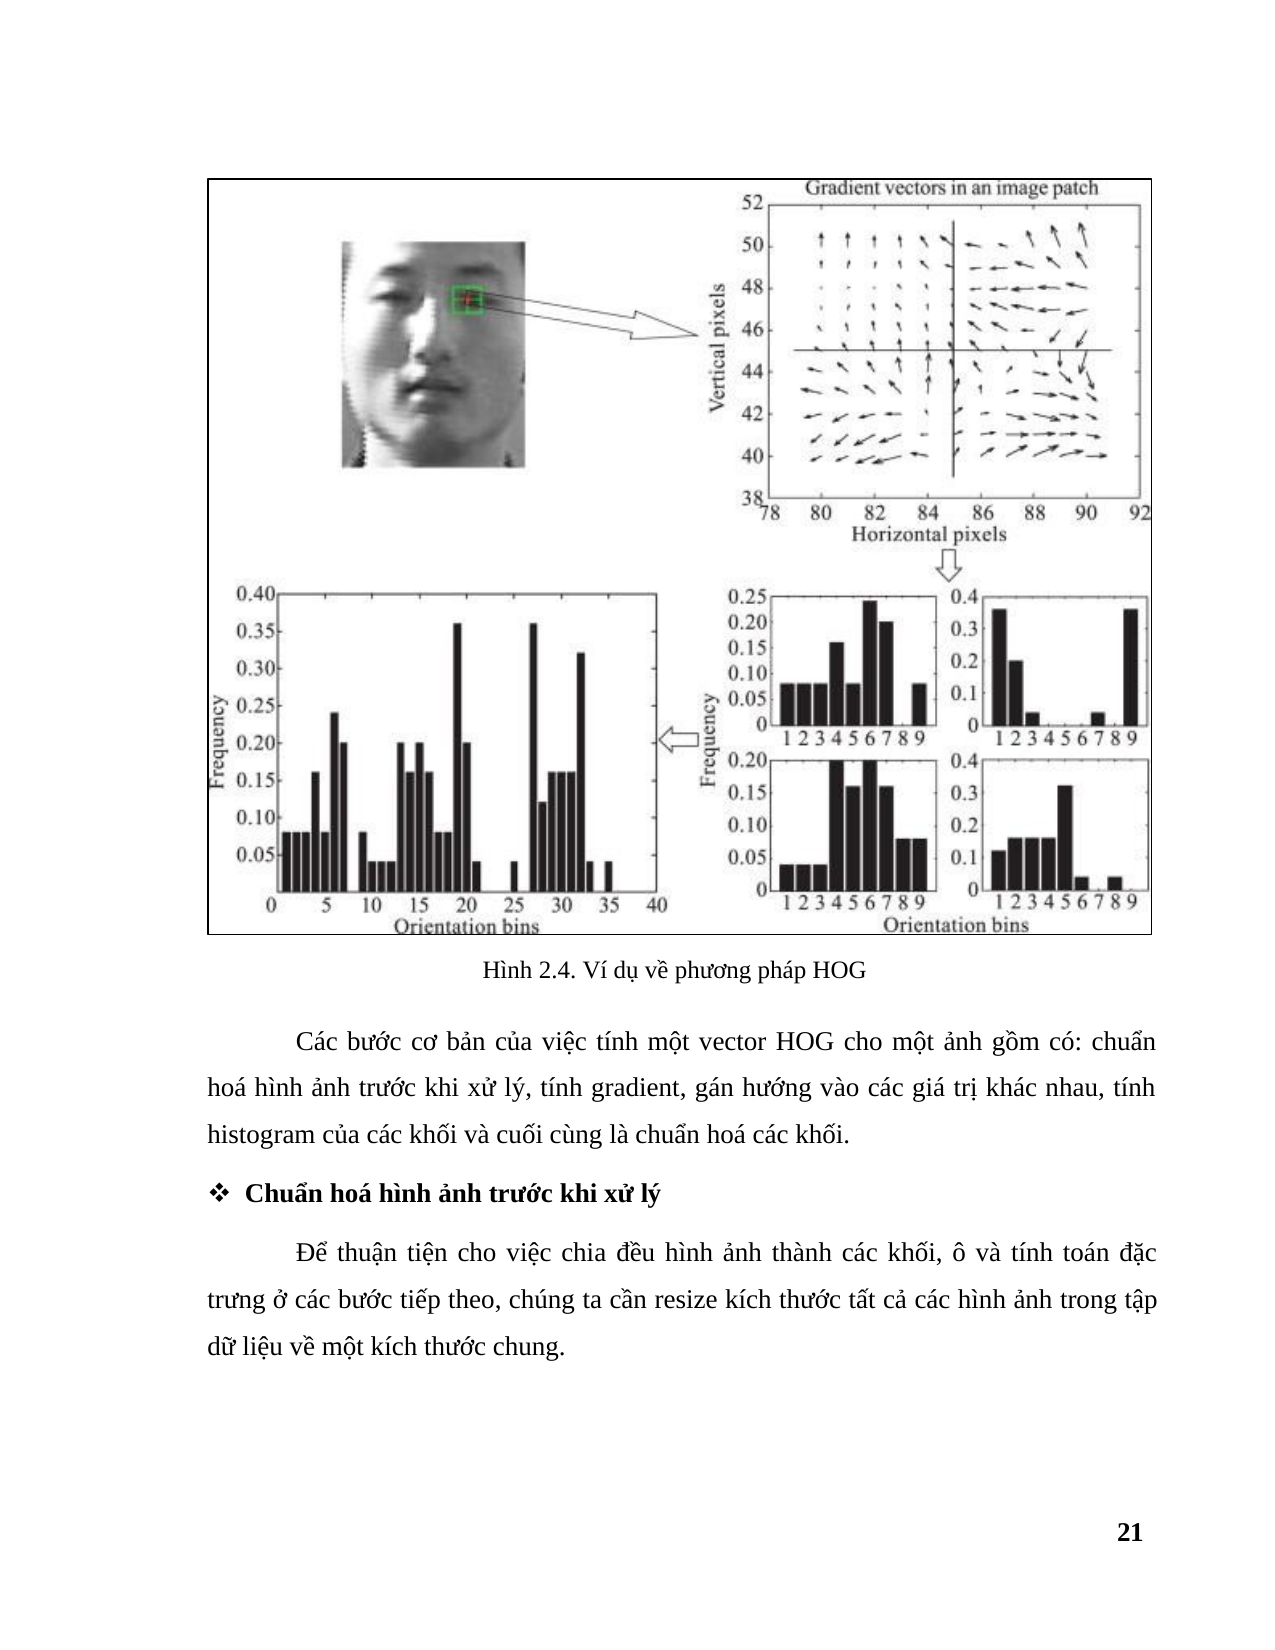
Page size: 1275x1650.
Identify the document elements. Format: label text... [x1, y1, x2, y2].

text Hình 2.4. Ví dụ về phương pháp HOG [282, 956, 894, 984]
text Các bước cơ bản của việc tính một vector HOG cho một ảnh gồm có: chuẩn hoá hình ảnh trước khi xử lý, tính gradient, gán hướng vào các giá trị khác nhau, tính histogram của các khối và cuối cùng là chuẩn hoá các khối. [207, 1024, 1157, 1149]
text Để thuận tiện cho việc chia đều hình ảnh thành các khối, ô và tính toán đặc trưng ở các bước tiếp theo, chúng ta cần resize kích thước tất cả các hình ảnh trong tập dữ liệu về một kích thước chung. [207, 1237, 1157, 1361]
picture [209, 180, 1151, 934]
subtitle Chuẩn hoá hình ảnh trước khi xử lý [207, 1177, 1244, 1209]
